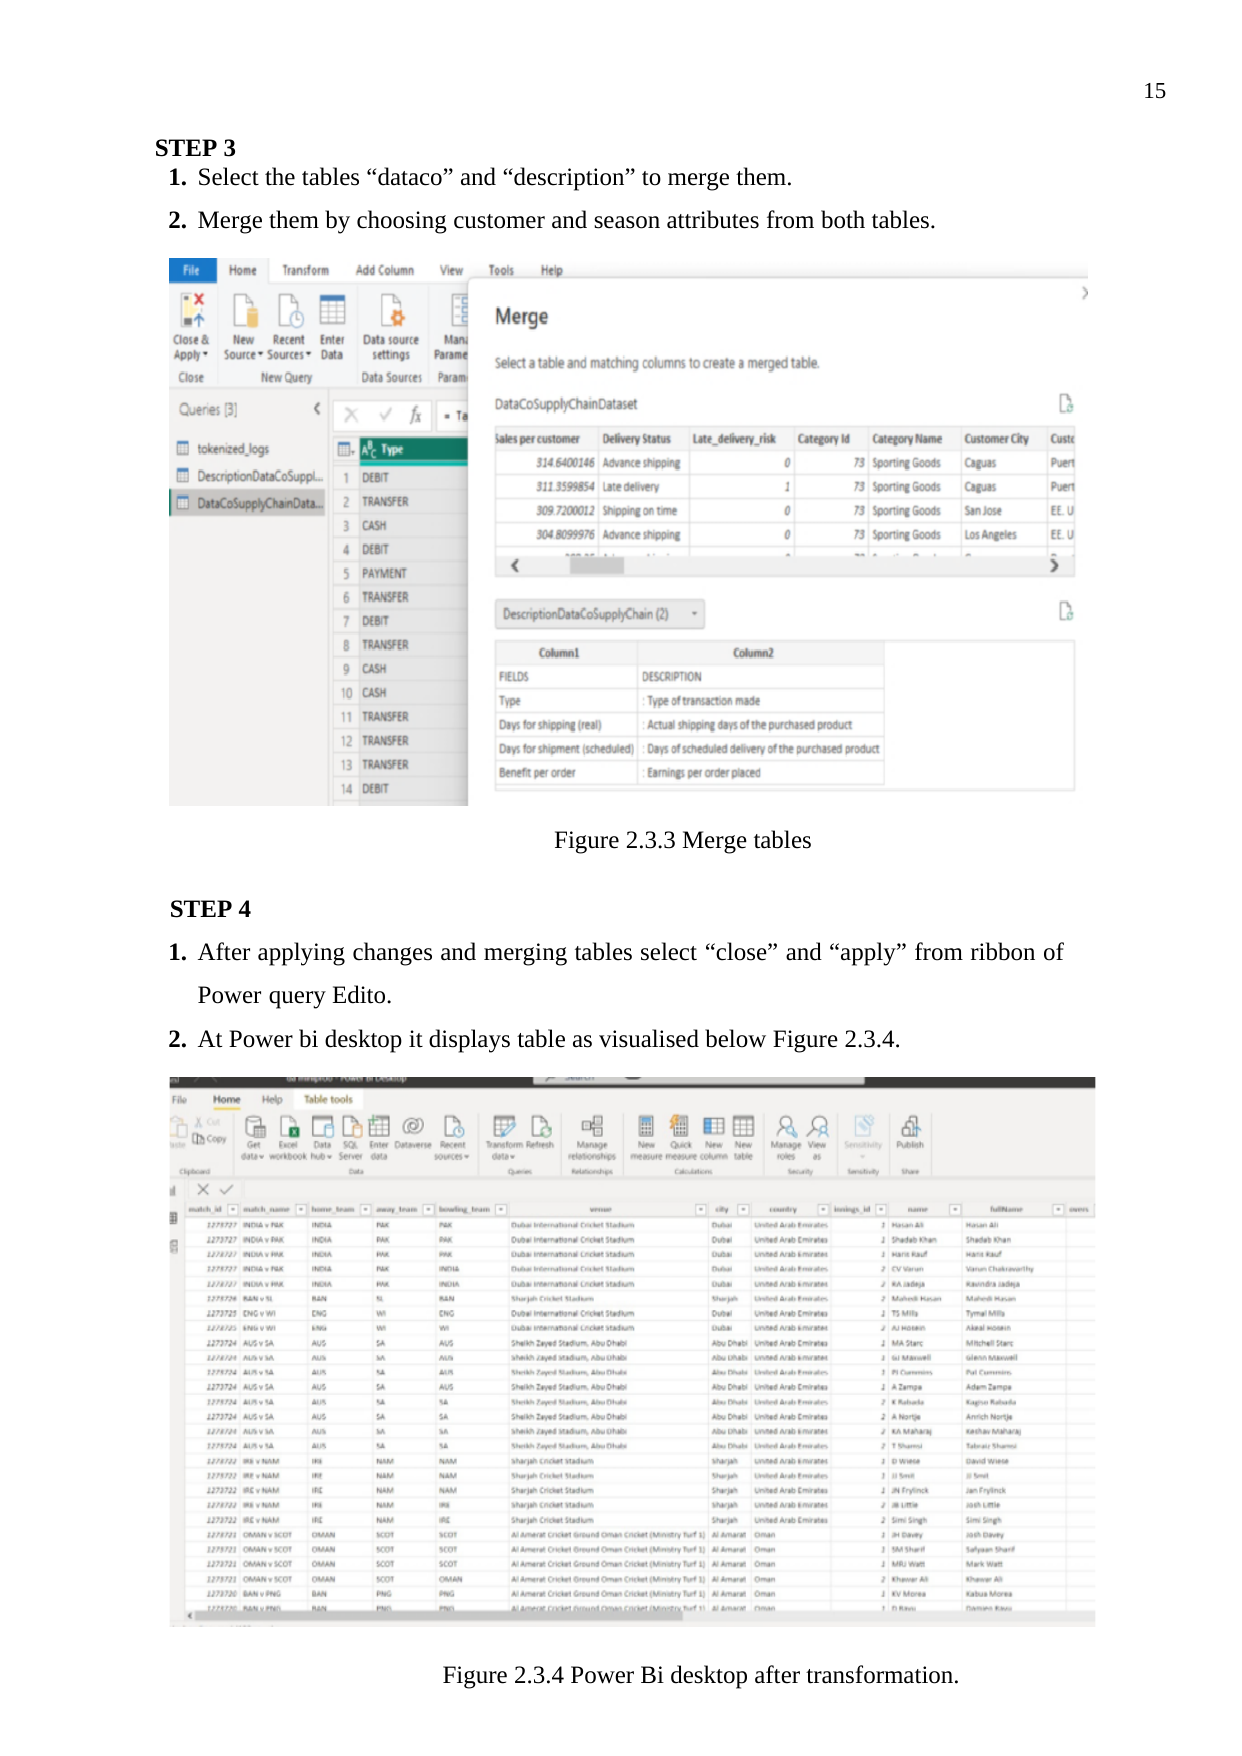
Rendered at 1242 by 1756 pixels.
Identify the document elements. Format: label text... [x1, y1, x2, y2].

list After applying changes and merging tables select “close” and “apply” from ribbon of Power query Edito. [168, 937, 1098, 1009]
list At Power bi desktop it displays table as visualised below Figure 2.3.4. [168, 1024, 1098, 1052]
text Figure 2.3.4 Power Bi desktop after transformation. [230, 1661, 1098, 1689]
picture [169, 1077, 1096, 1627]
list Merge them by choosing customer and season attributes from both tables. [168, 205, 1098, 234]
subtitle STEP 4 [169, 894, 1098, 923]
text Figure 2.3.3 Merge tables [230, 825, 1098, 854]
subtitle STEP 3 [154, 133, 1098, 162]
picture [169, 258, 1088, 806]
list Select the tables “dataco” and “description” to merge them. [168, 162, 1098, 191]
